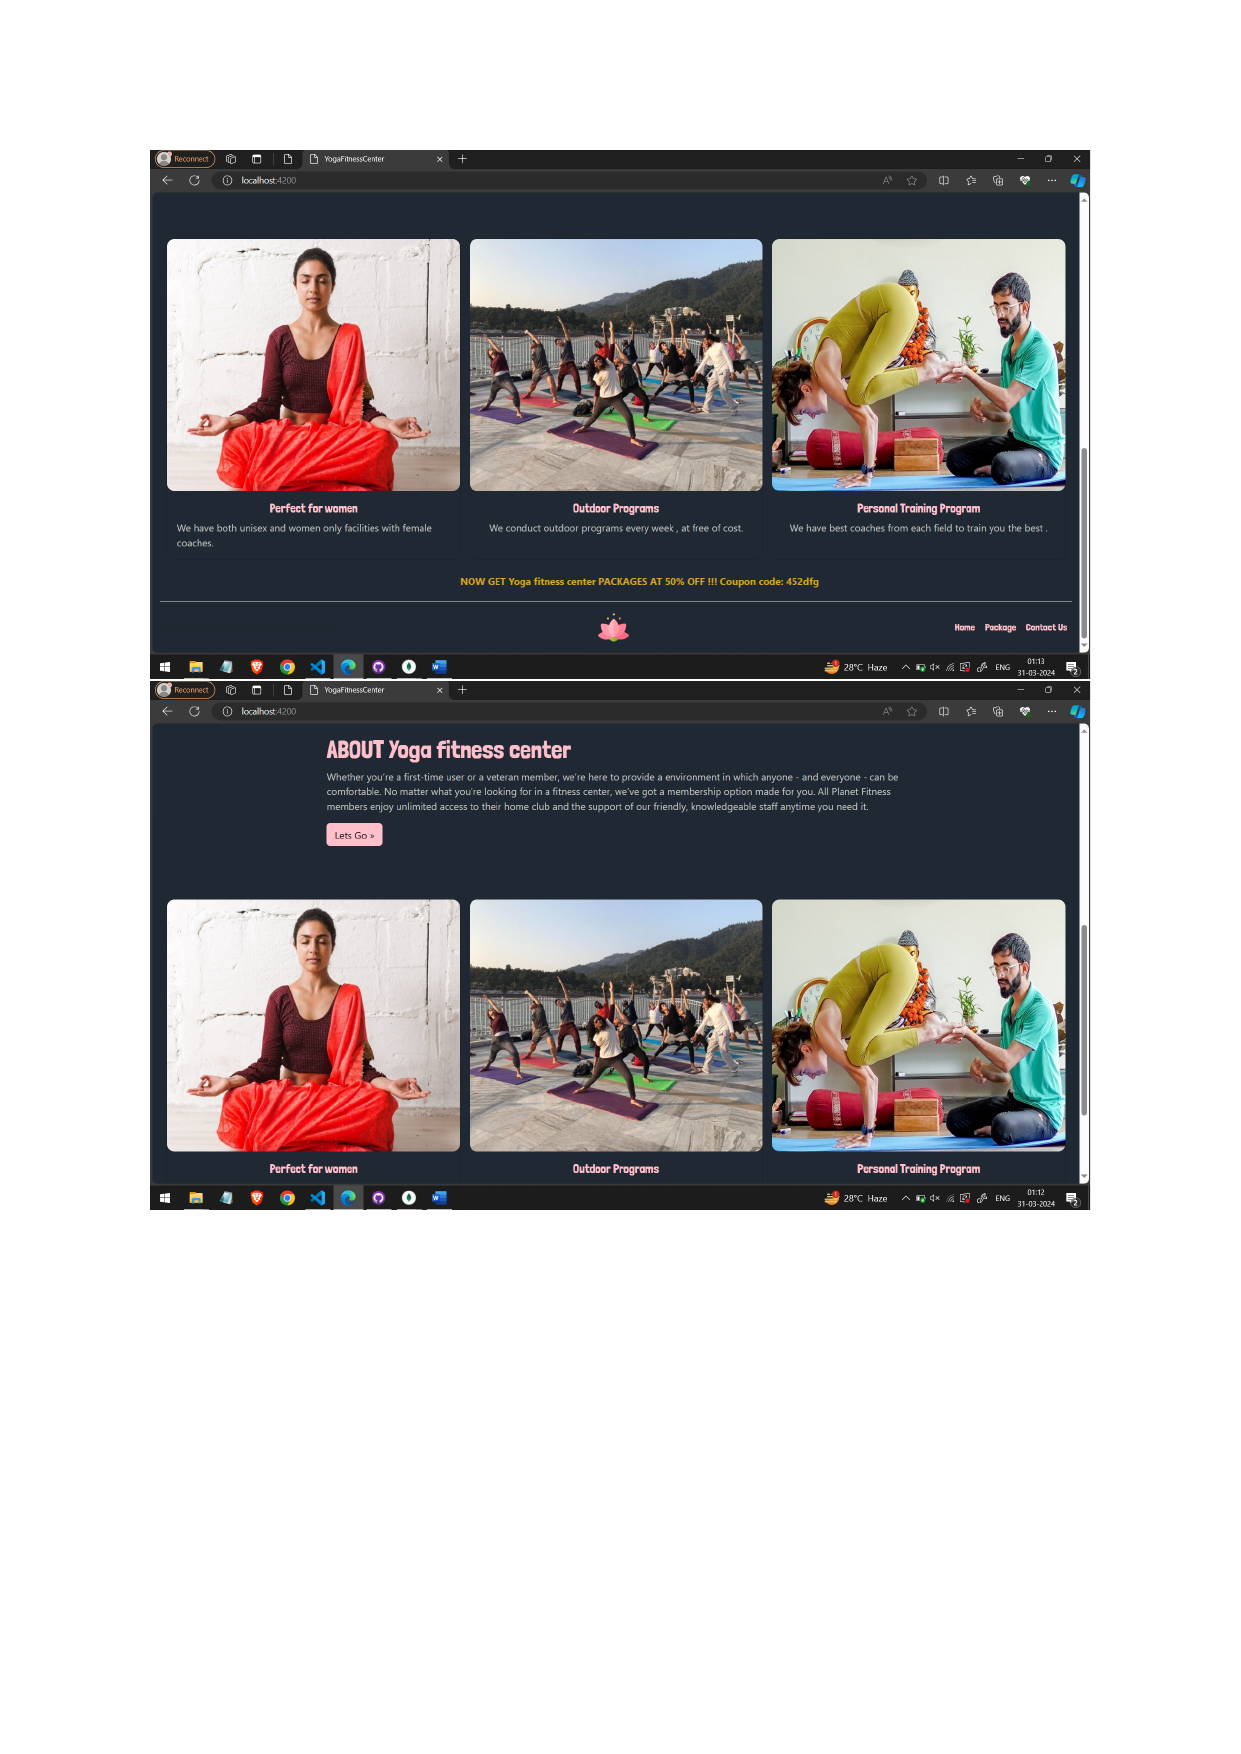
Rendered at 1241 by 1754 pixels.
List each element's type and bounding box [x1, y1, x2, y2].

picture [150, 681, 1091, 1210]
picture [150, 150, 1091, 679]
